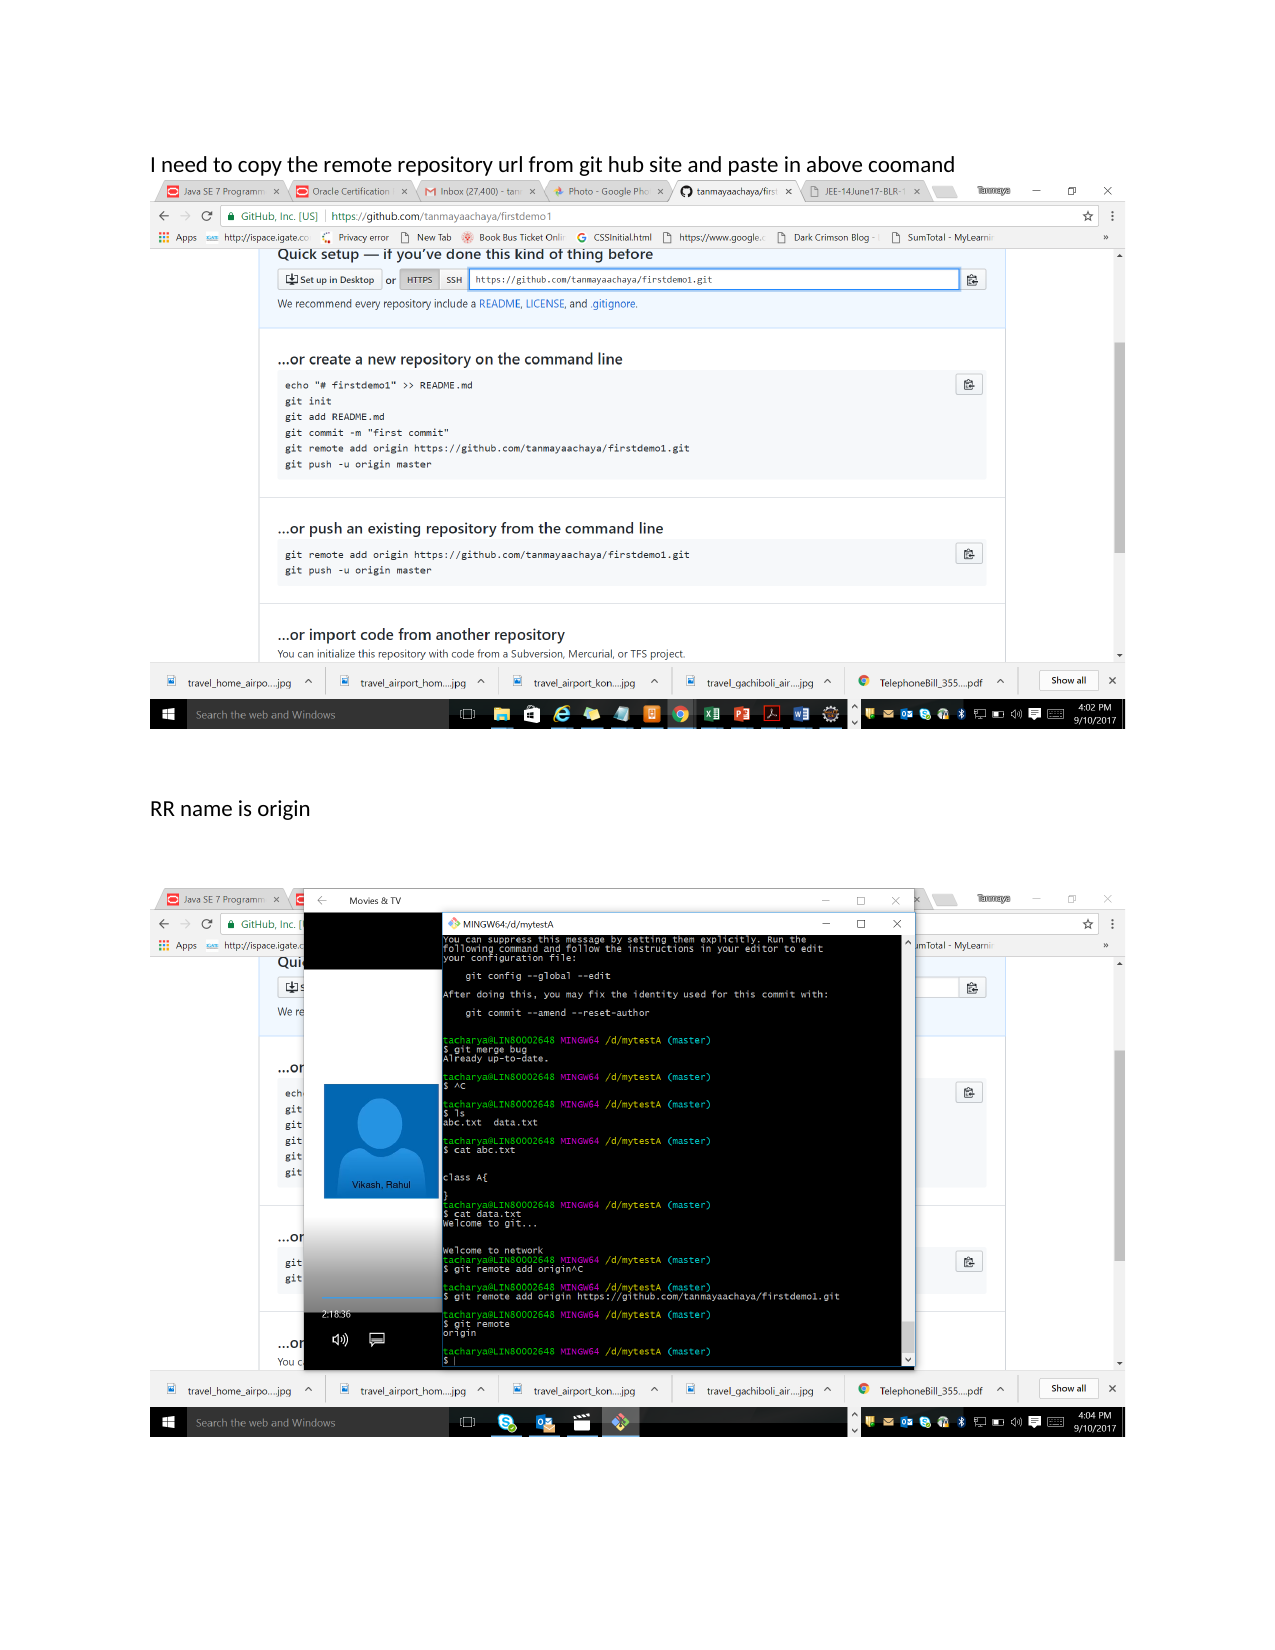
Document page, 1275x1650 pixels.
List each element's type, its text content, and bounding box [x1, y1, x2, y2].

text RR name is origin [150, 794, 1125, 822]
picture [150, 180, 1125, 729]
text I need to copy the remote repository url from git hub site and paste in above coomand [150, 150, 1125, 180]
picture [150, 888, 1125, 1437]
